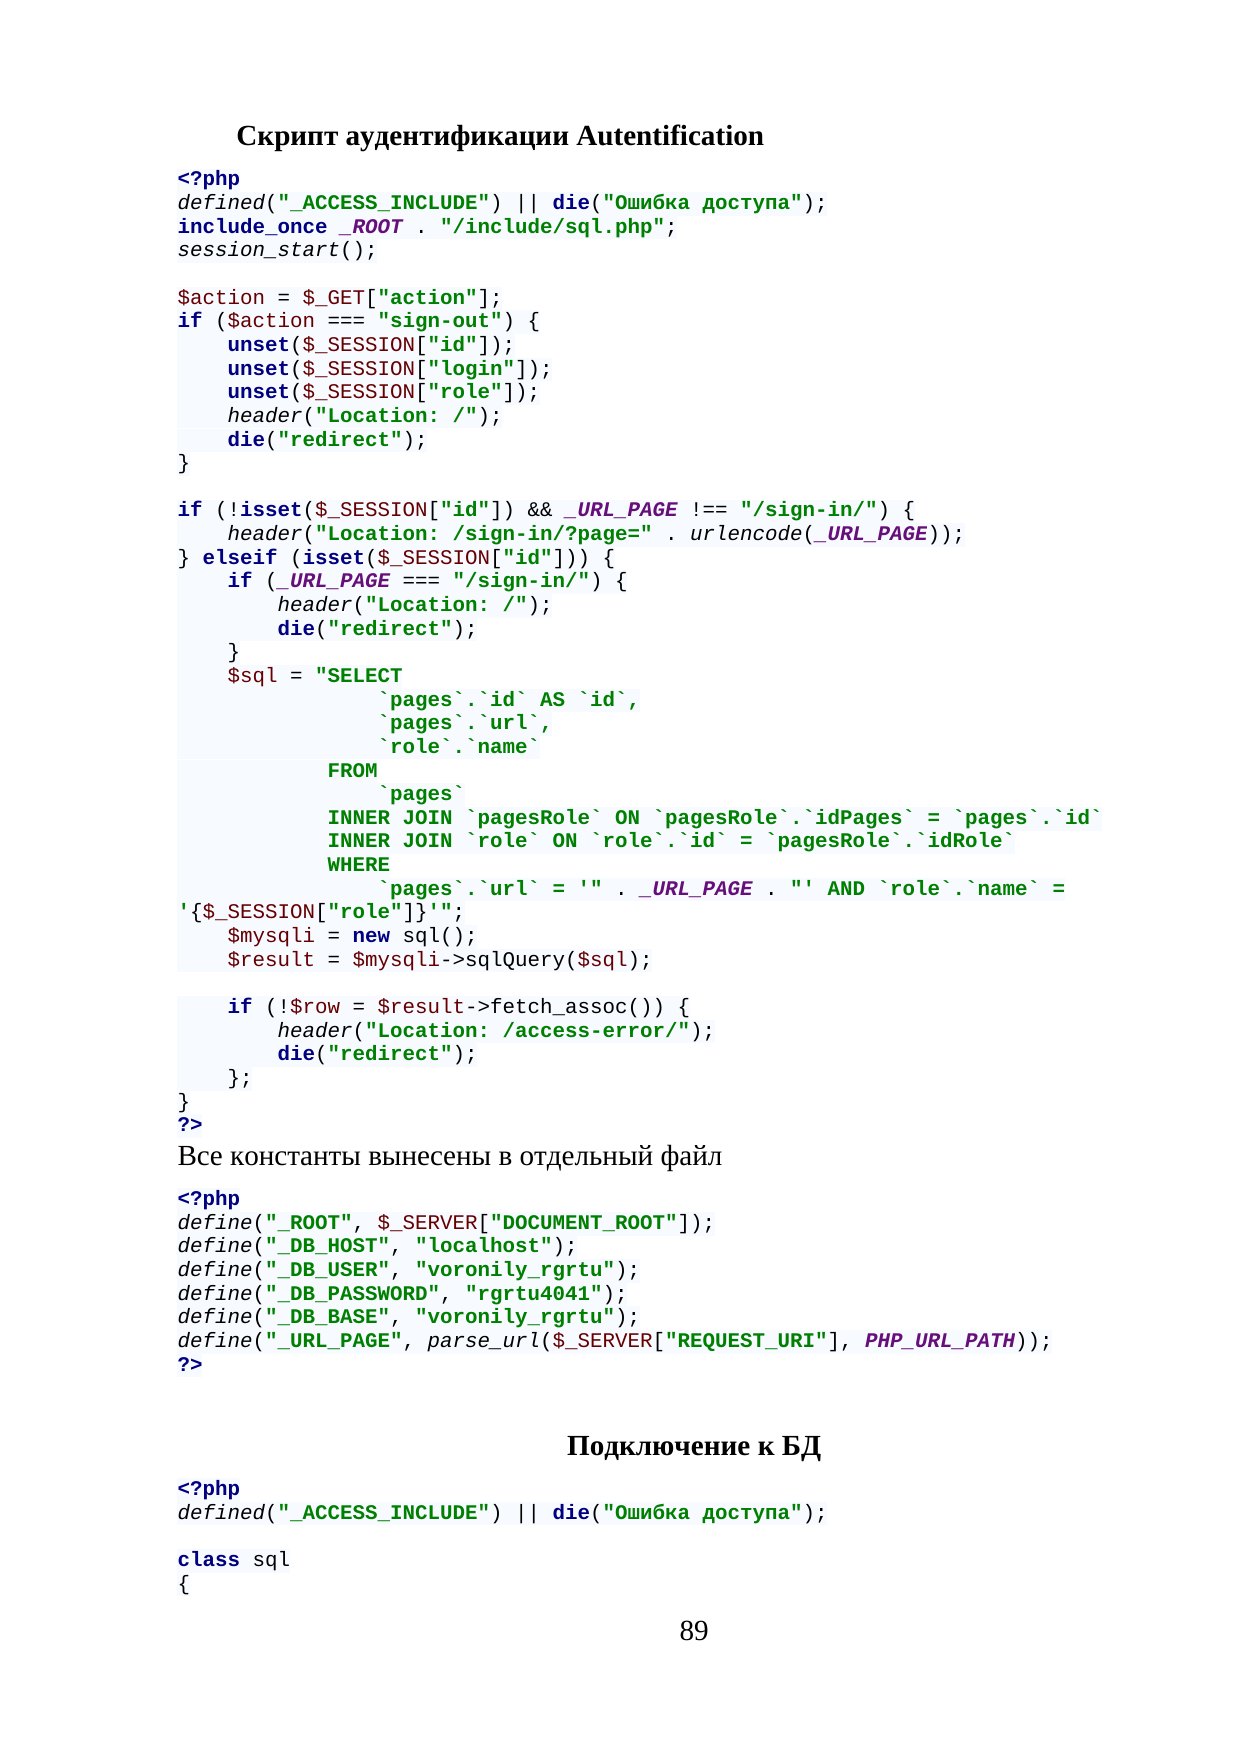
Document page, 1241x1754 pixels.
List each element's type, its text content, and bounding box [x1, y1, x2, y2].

text <?php define("_ROOT", $_SERVER["DOCUMENT_ROOT"]); define("_DB_HOST", "localhost"); define("_DB_USER", "voronily_rgrtu"); define("_DB_PASSWORD", "rgrtu4041"); define("_DB_BASE", "voronily_rgrtu"); define("_URL_PAGE", parse_url($_SERVER["REQUEST_URI"], PHP_URL_PATH)); ?> [202, 1188, 1152, 1377]
text Скрипт аудентификации Autentification [177, 118, 1152, 152]
text Подключение к БД [177, 1428, 1152, 1461]
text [177, 1478, 1152, 1596]
text <?php defined("_ACCESS_INCLUDE") || die("Ошибка доступа"); include_once _ROOT . "/include/sql.php"; session_start(); $action = $_GET["action"]; if ($action === "sign-out") { unset($_SESSION["id"]); unset($_SESSION["login"]); unset($_SESSION["role"]); header("Location: /"); die("redirect"); } if (!isset($_SESSION["id"]) && _URL_PAGE !== "/sign-in/") { header("Location: /sign-in/?page=" . urlencode(_URL_PAGE)); } elseif (isset($_SESSION["id"])) { if (_URL_PAGE === "/sign-in/") { header("Location: /"); die("redirect"); } $sql = "SELECT `pages`.`id` AS `id`, `pages`.`url`, `role`.`name` FROM `pages` INNER JOIN `pagesRole` ON `pagesRole`.`idPages` = `pages`.`id` INNER JOIN `role` ON `role`.`id` = `pagesRole`.`idRole` WHERE `pages`.`url` = '" . _URL_PAGE . "' AND `role`.`name` = '{$_SESSION["role"]}'"; $mysqli = new sql(); $result = $mysqli->sqlQuery($sql); if (!$row = $result->fetch_assoc()) { header("Location: /access-error/"); die("redirect"); }; } ?> [177, 168, 1152, 1138]
text Все константы вынесены в отдельный файл [177, 1138, 1152, 1171]
